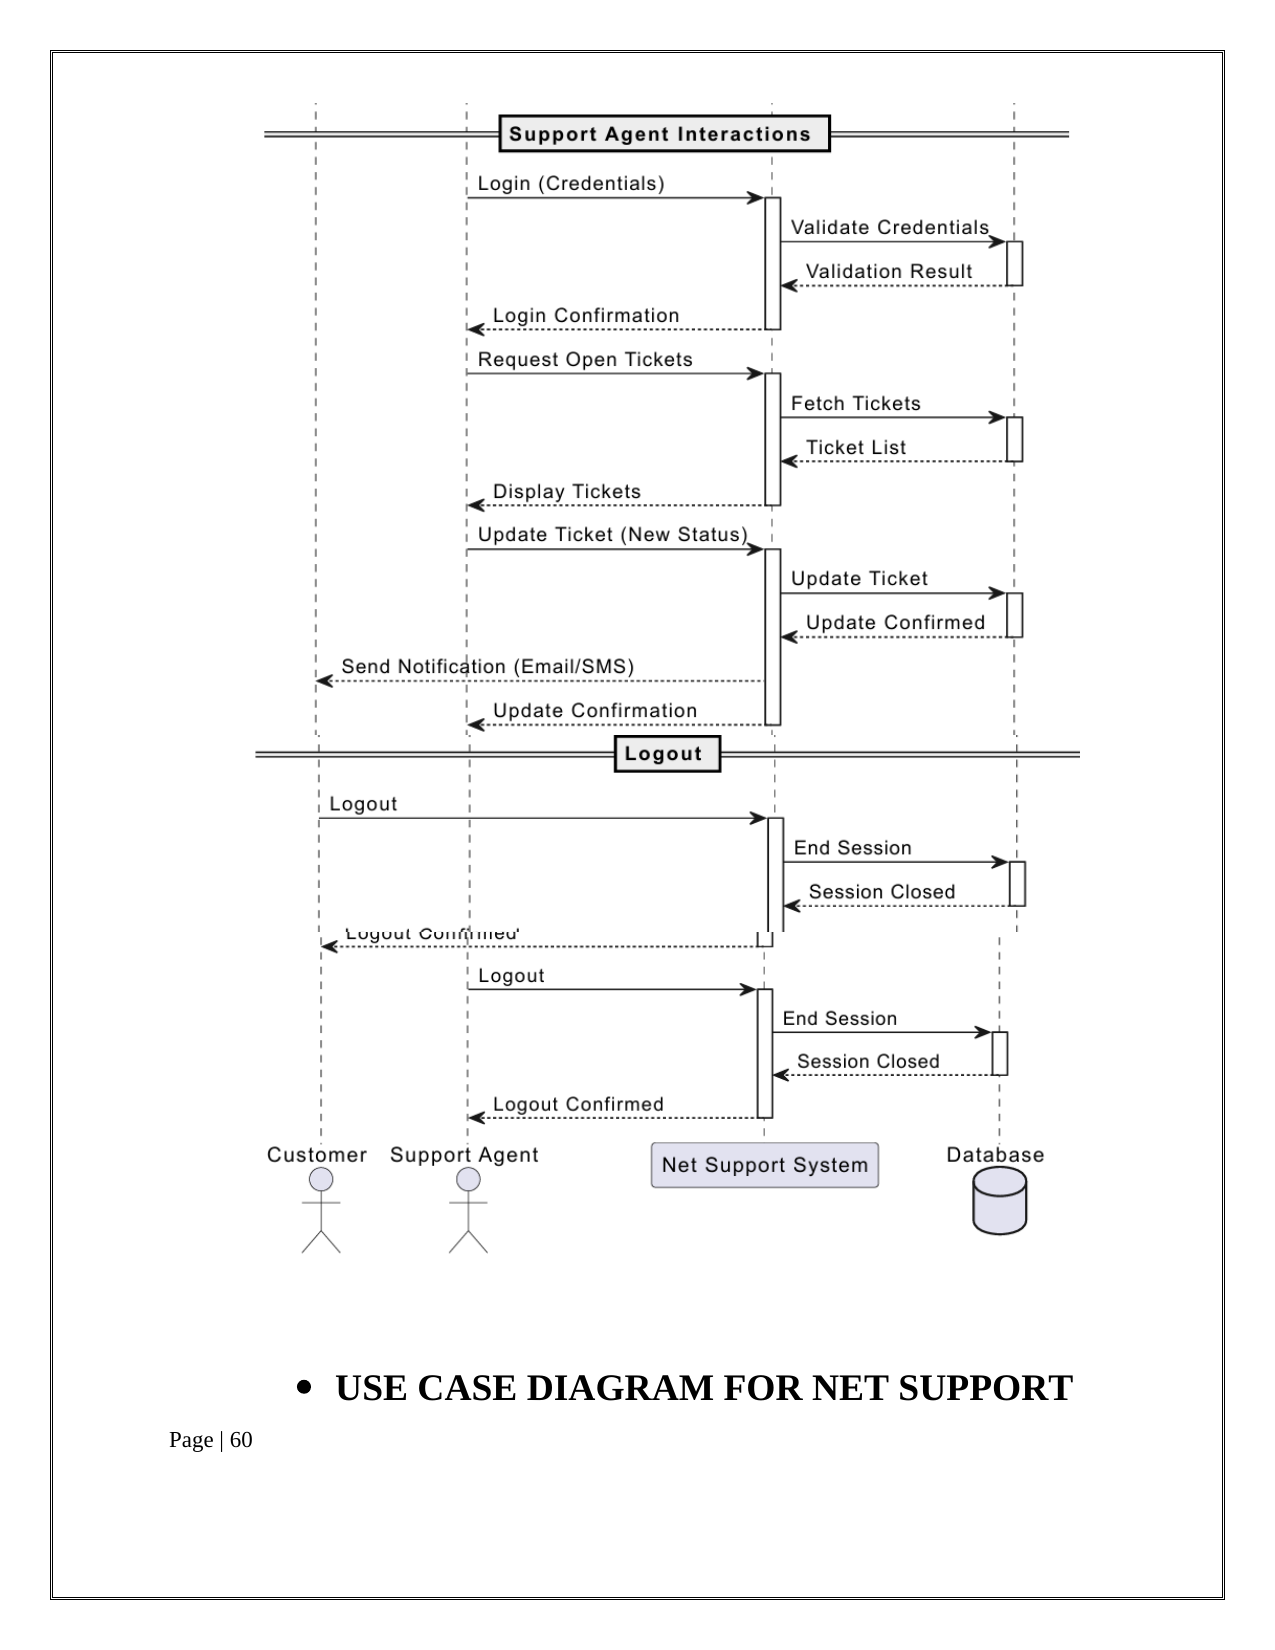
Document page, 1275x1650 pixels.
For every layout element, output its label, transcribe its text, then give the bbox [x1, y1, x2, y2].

picture [253, 103, 1080, 1272]
list USE CASE DIAGRAM FOR NET SUPPORT [206, 1365, 1164, 1408]
